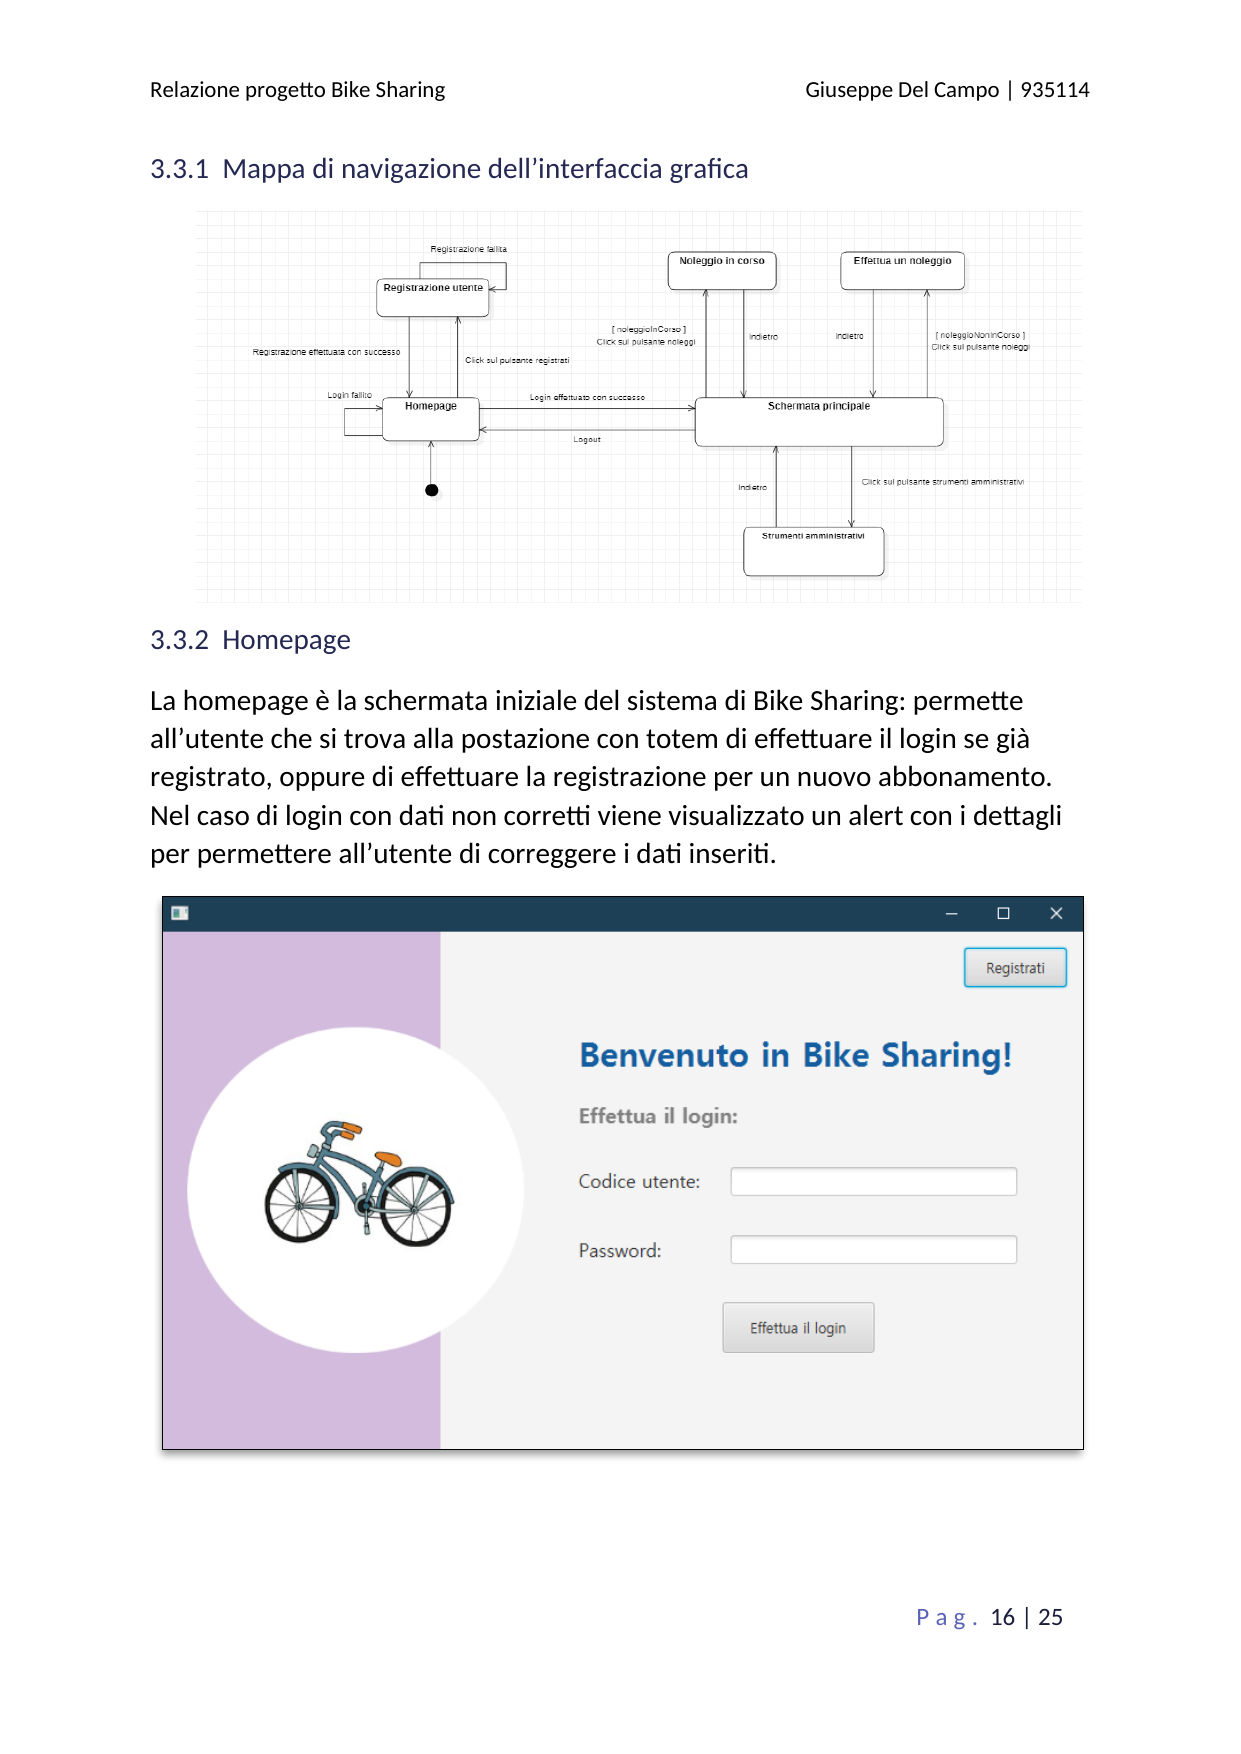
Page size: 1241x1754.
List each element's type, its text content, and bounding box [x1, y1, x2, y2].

text La homepage è la schermata iniziale del sistema di Bike Sharing: permette all’utente che si trova alla postazione con totem di effettuare il login se già registrato, oppure di effettuare la registrazione per un nuovo abbonamento. Nel caso di login con dati non corretti viene visualizzato un alert con i dettagli per permettere all’utente di correggere i dati inseriti. [150, 682, 1090, 871]
subtitle 3.3.1 Mappa di navigazione dell’interfaccia grafica [150, 150, 1090, 186]
subtitle 3.3.2 Homepage [150, 621, 1090, 657]
picture [163, 897, 1083, 1449]
picture [195, 210, 1082, 603]
